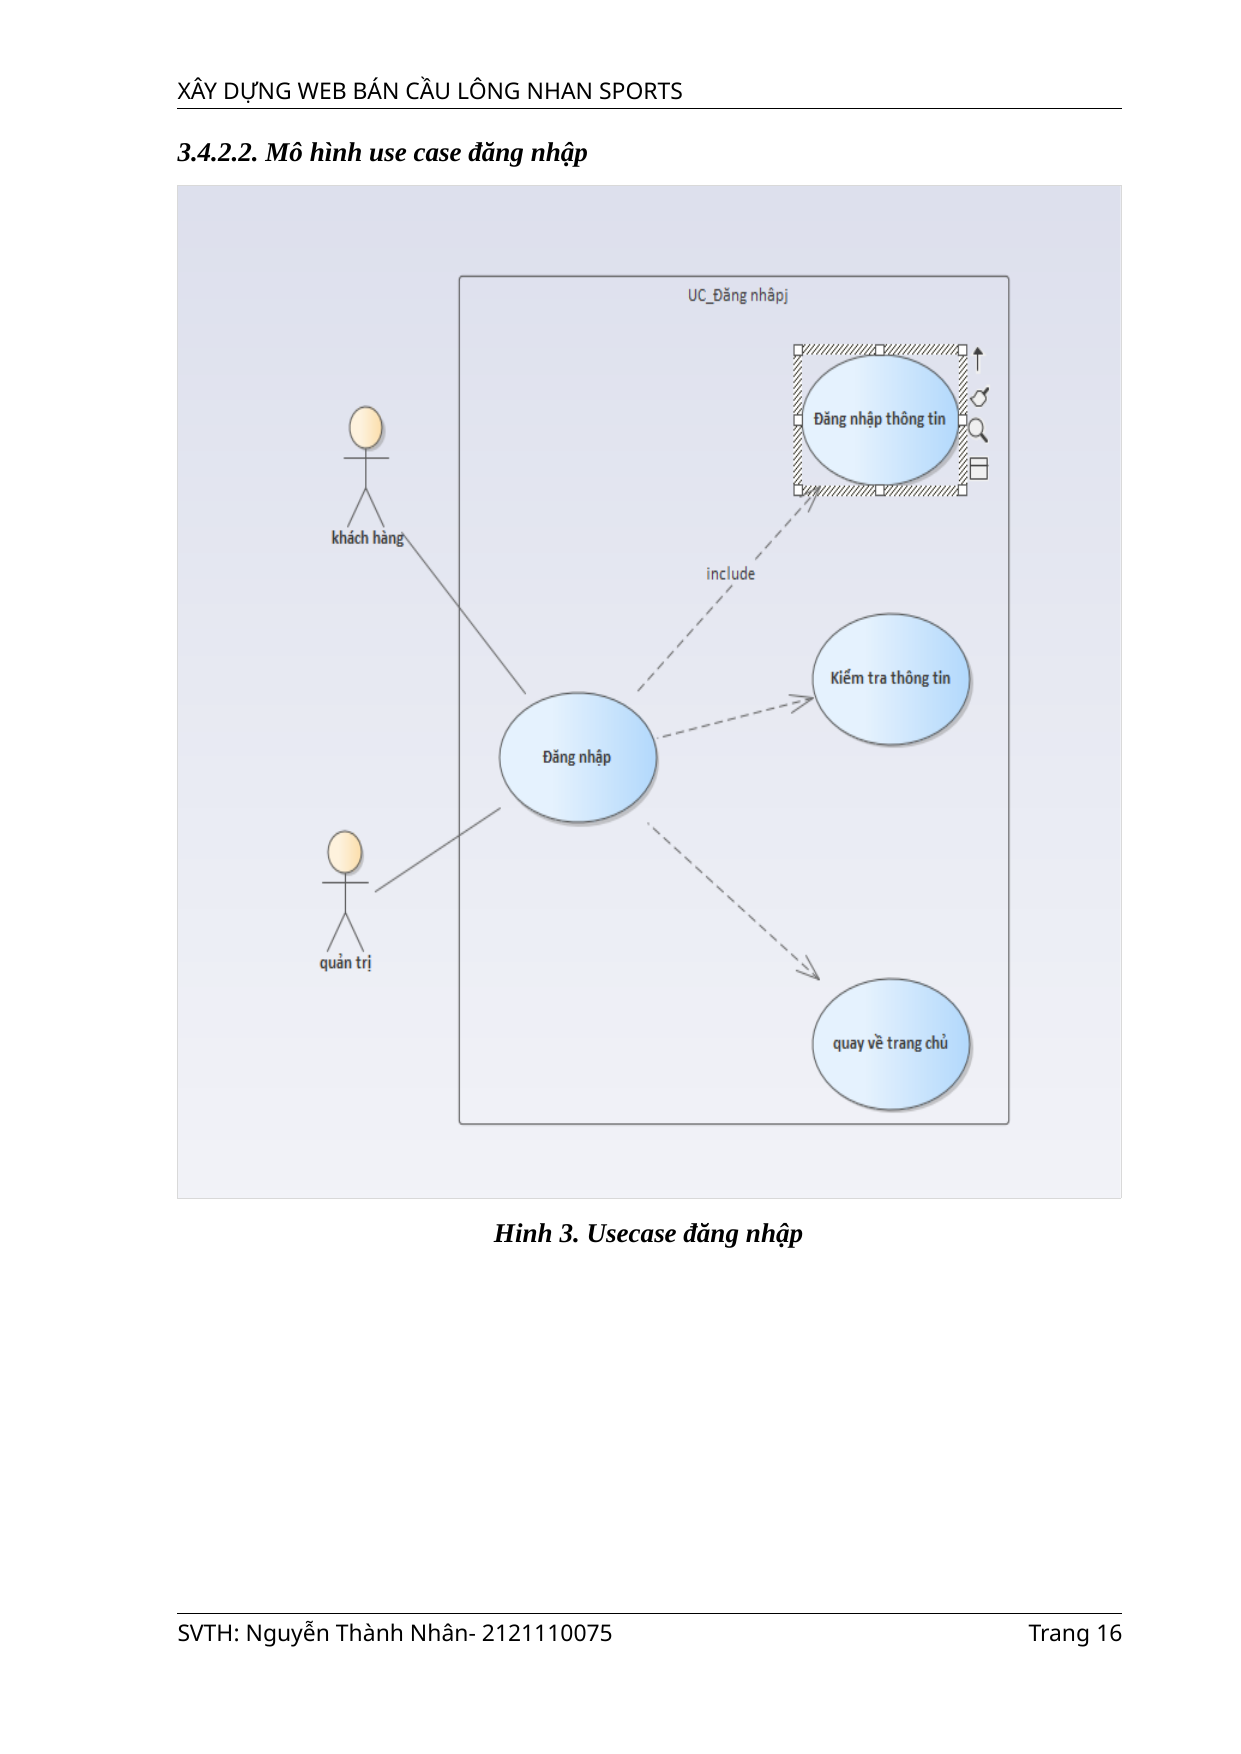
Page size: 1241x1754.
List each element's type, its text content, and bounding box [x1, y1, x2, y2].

picture [178, 186, 1121, 1198]
text Hinh 3. Usecase đăng nhập [177, 1217, 1122, 1248]
subtitle Mô hình use case đăng nhập [177, 136, 1122, 167]
